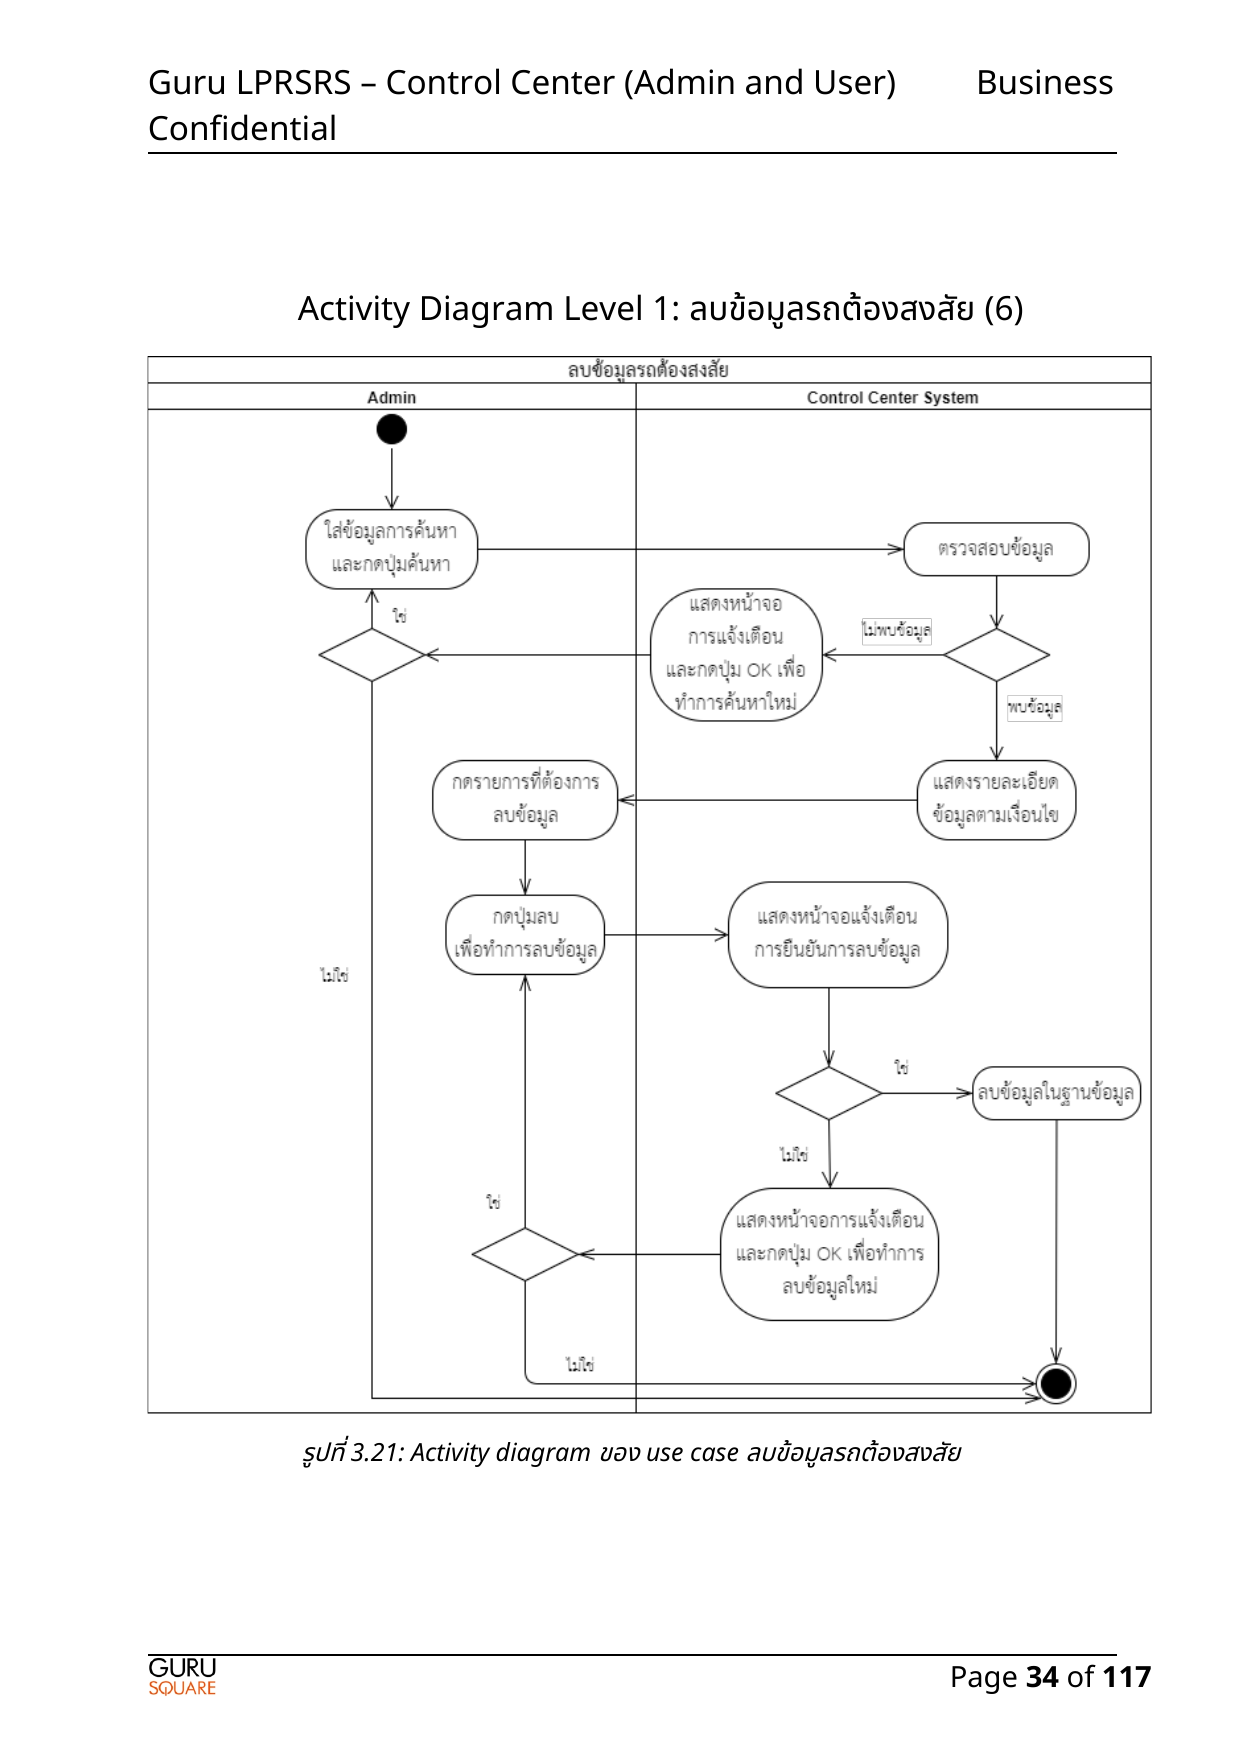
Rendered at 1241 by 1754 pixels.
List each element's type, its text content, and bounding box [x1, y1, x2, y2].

text รูปที่ 3.21: Activity diagram ของ use case ลบข้อมูลรถต้องสงสัย [148, 1434, 1117, 1472]
picture [147, 1655, 218, 1697]
text Activity Diagram Level 1: ลบข้อมูลรถต้องสงสัย (6) [223, 285, 1117, 336]
picture [147, 356, 1152, 1415]
